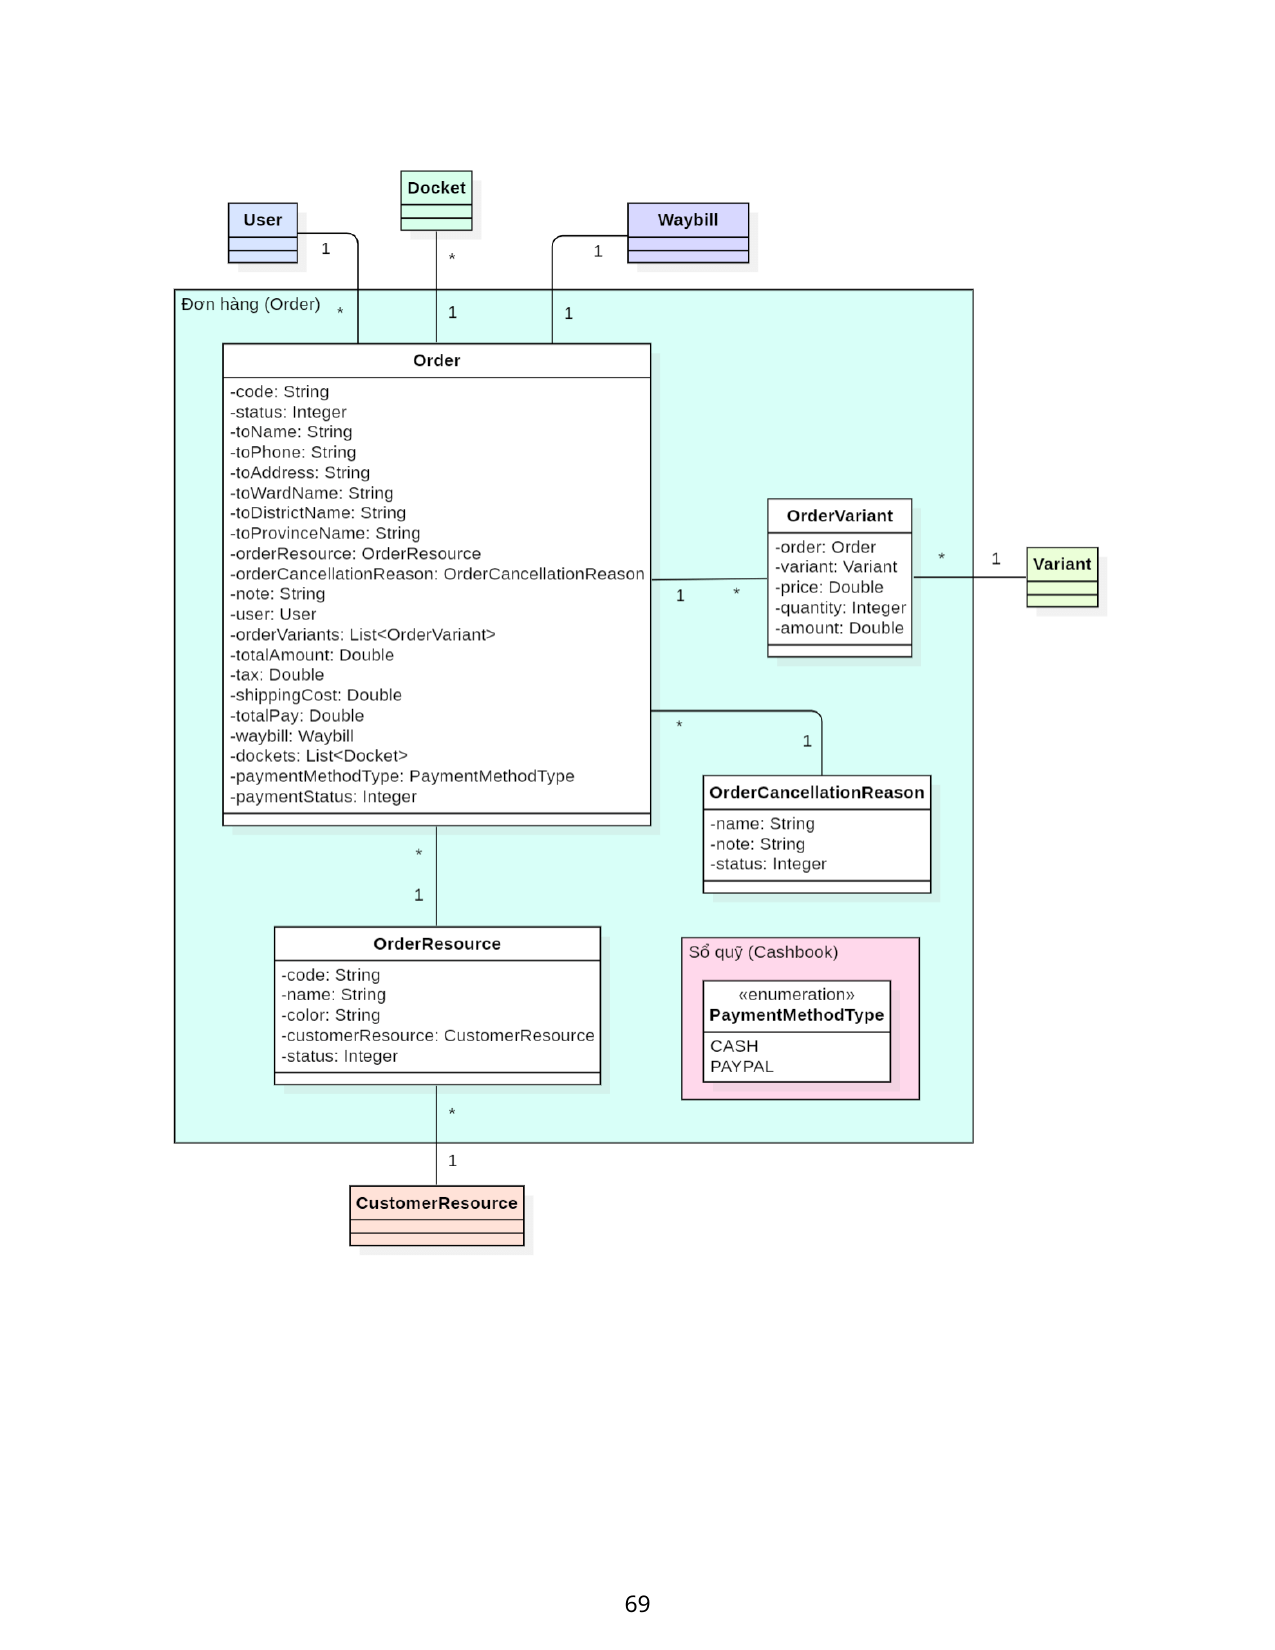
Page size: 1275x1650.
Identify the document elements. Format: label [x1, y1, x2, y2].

picture [150, 150, 1125, 1273]
